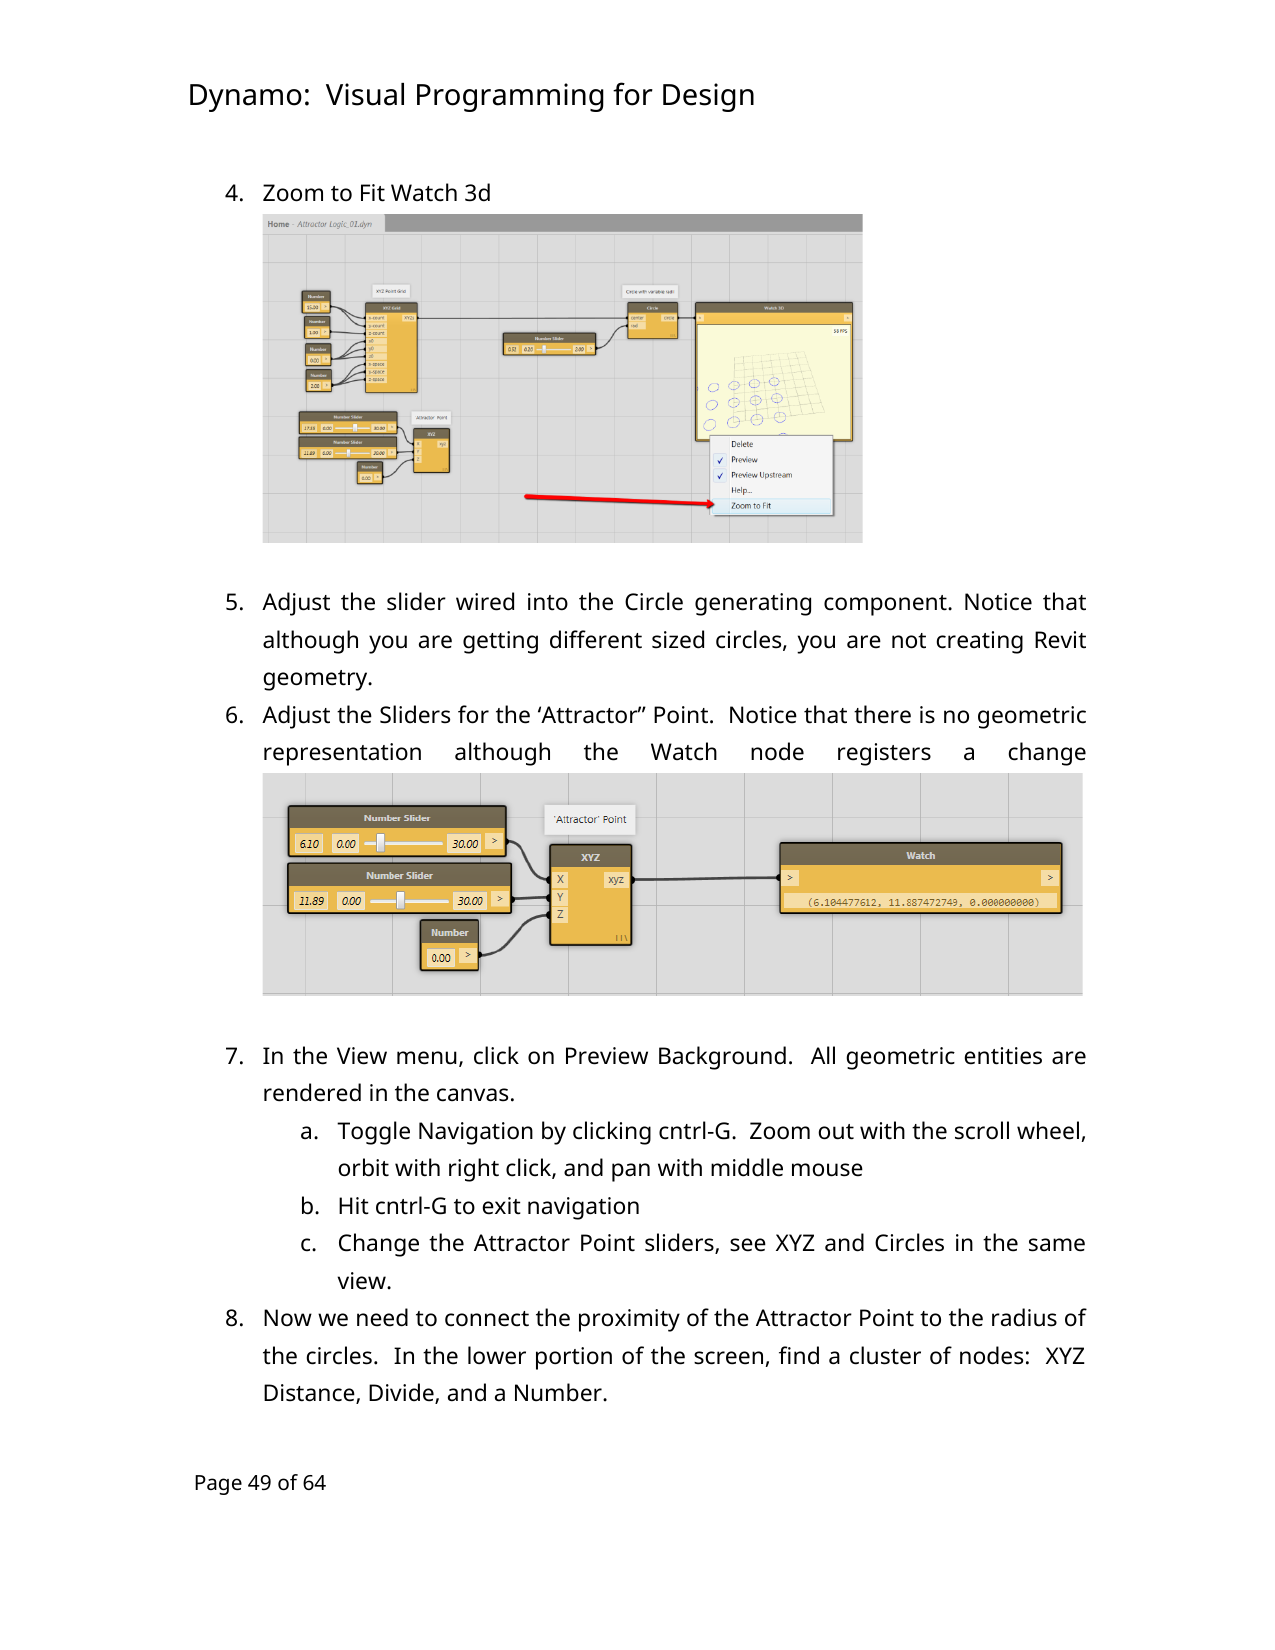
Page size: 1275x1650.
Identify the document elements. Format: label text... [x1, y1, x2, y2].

list In the View menu, click on Preview Background. All geometric entities are rendered in the canvas. [225, 1040, 1087, 1108]
picture [262, 773, 1083, 996]
list Now we need to connect the proximity of the Attractor Point to the radius of the circles. In the lower portion of the screen, find a cluster of nodes: XYZ Distance, Divide, and a Number. [225, 1302, 1087, 1408]
list Adjust the slider wired into the Circle generating component. Notice that although you are getting different sized circles, you are not creating Revit geometry. [225, 586, 1087, 692]
list Change the Attractor Point sliders, see XYZ and Circles in the same view. [300, 1227, 1087, 1296]
picture [262, 214, 863, 543]
list Toggle Navigation by clicking cntrl-G. Zoom out with the scroll wheel, orbit with right click, and pan with middle mouse [300, 1115, 1087, 1183]
list Hit cntrl-G to exit navigation [300, 1190, 1087, 1221]
